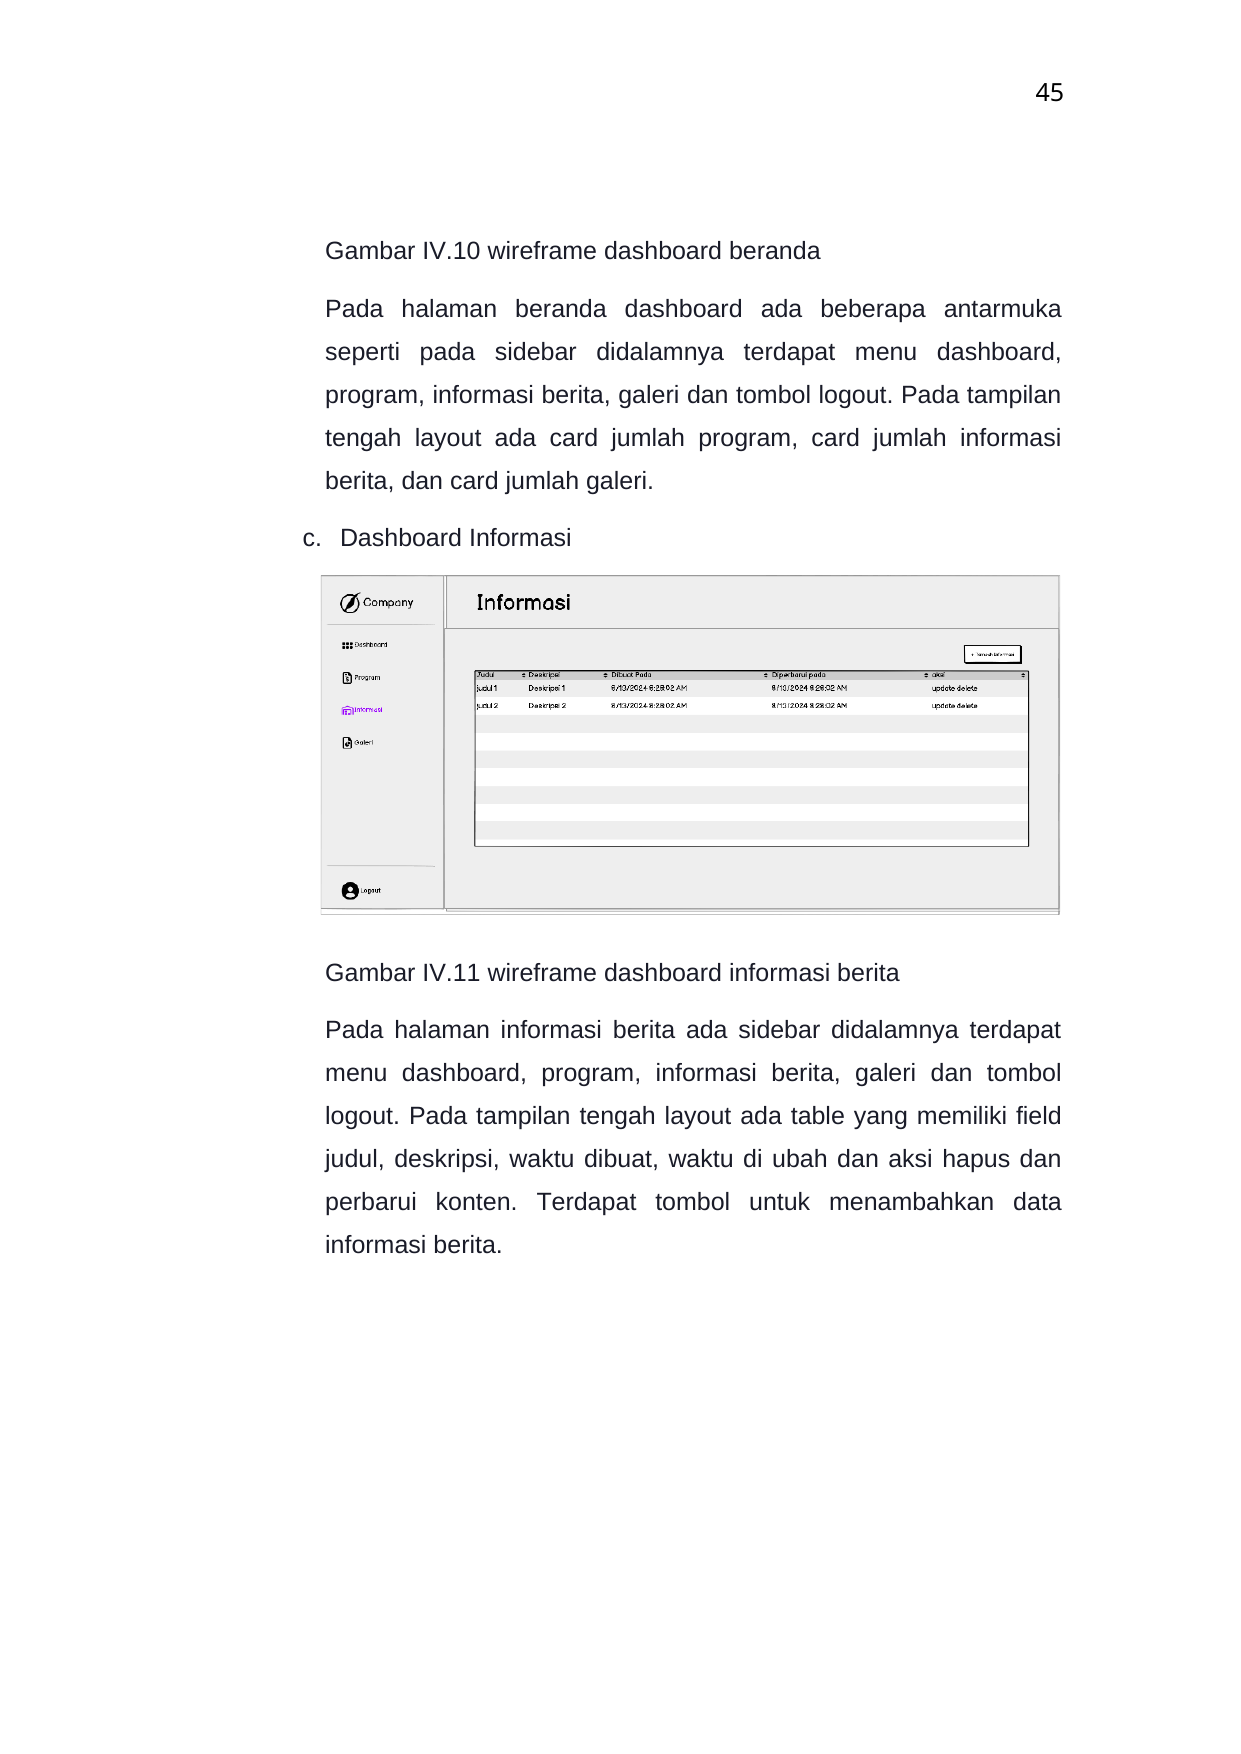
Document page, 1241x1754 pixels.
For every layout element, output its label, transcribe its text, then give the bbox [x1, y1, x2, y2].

text Pada halaman beranda dashboard ada beberapa antarmuka seperti pada sidebar didalamnya terdapat menu dashboard, program, informasi berita, galeri dan tombol logout. Pada tampilan tengah layout ada card jumlah program, card jumlah informasi berita, dan card jumlah galeri. [325, 293, 1063, 495]
picture [320, 575, 1060, 915]
text Pada halaman informasi berita ada sidebar didalamnya terdapat menu dashboard, program, informasi berita, galeri dan tombol logout. Pada tampilan tengah layout ada table yang memiliki field judul, deskripsi, waktu dibuat, waktu di ubah dan aksi hapus dan perbarui konten. Terdapat tombol untuk menambahkan data informasi berita. [325, 1015, 1063, 1259]
text Gambar IV.10 wireframe dashboard beranda [325, 236, 1063, 265]
list Dashboard Informasi [302, 523, 1050, 552]
